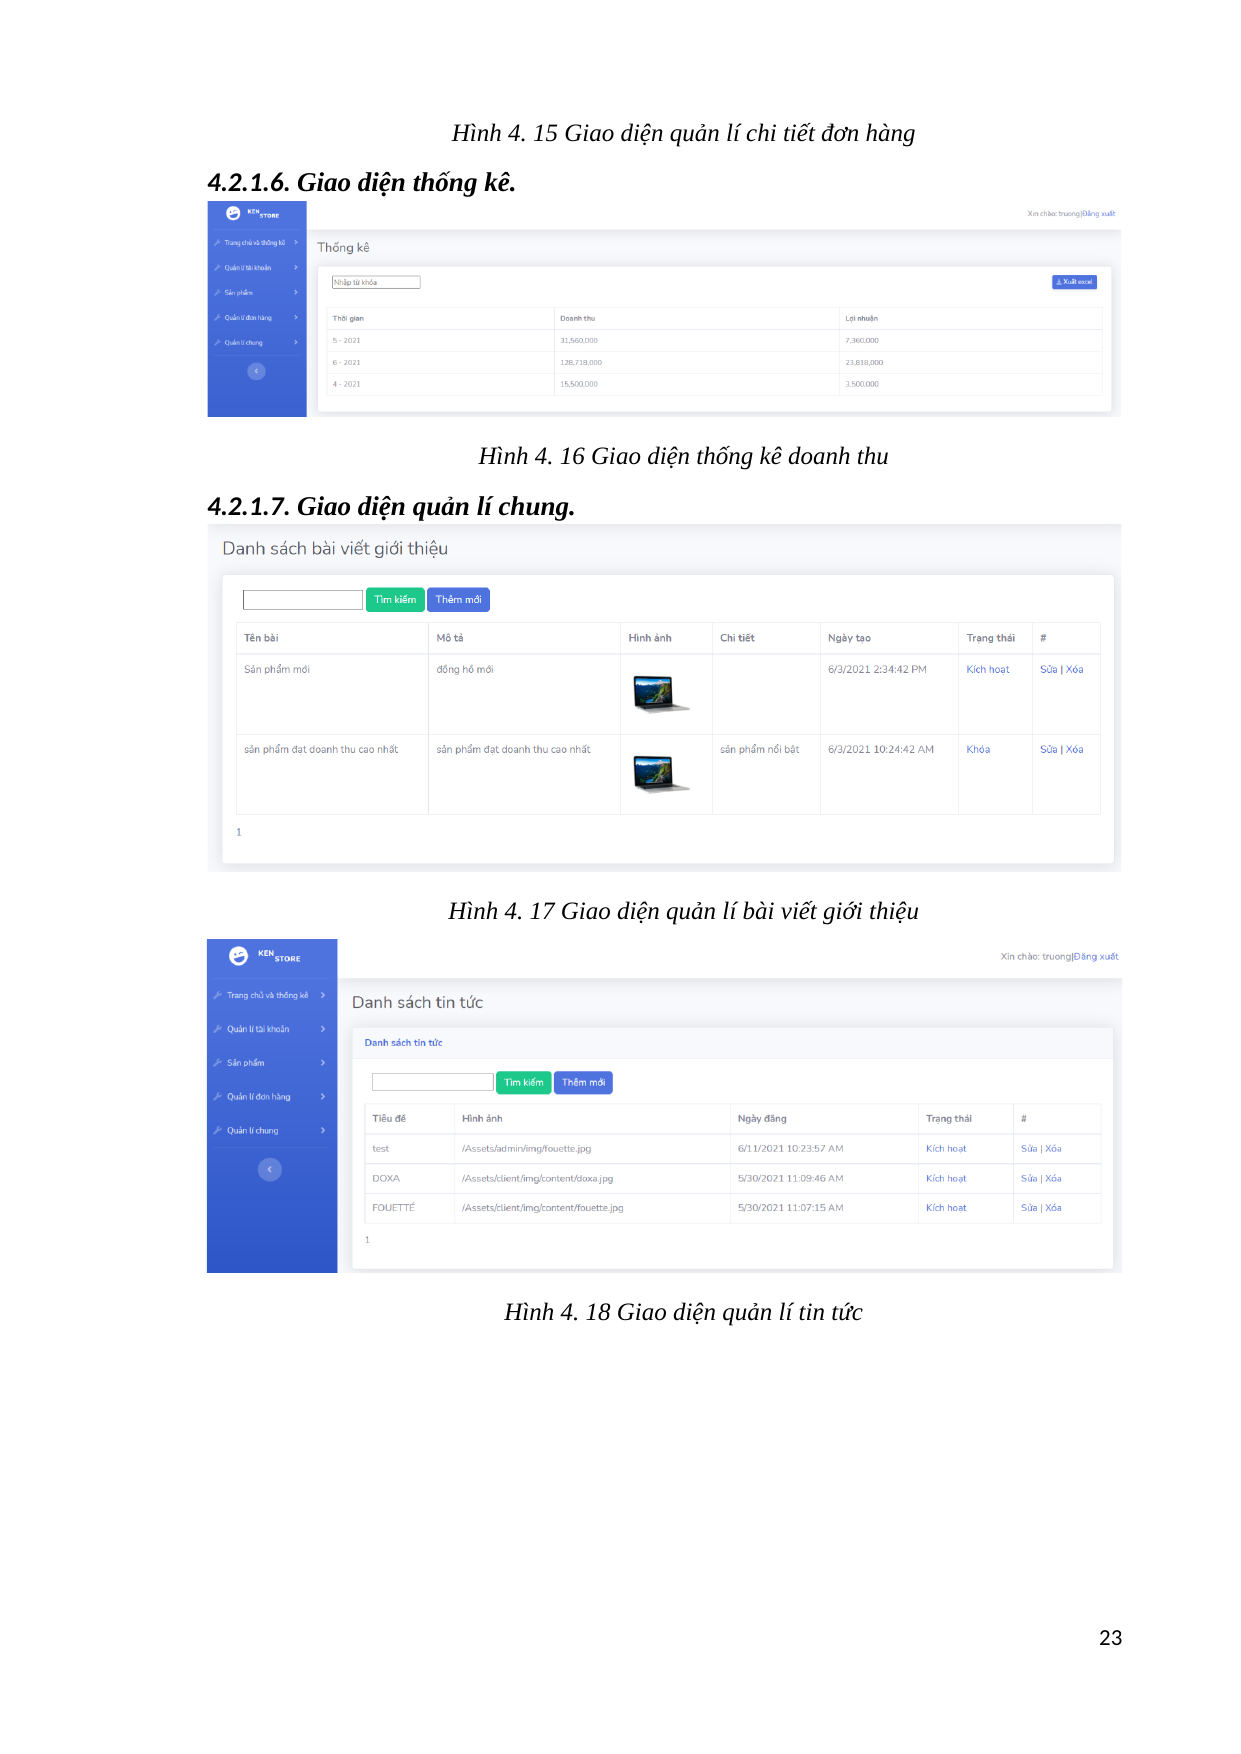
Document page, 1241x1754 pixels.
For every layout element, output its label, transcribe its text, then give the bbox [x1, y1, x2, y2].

subtitle 4.2.1.7. Giao diện quản lí chung. [207, 489, 1122, 522]
subtitle 4.2.1.6. Giao diện thống kê. [207, 165, 1122, 198]
picture [206, 939, 1123, 1273]
picture [207, 524, 1122, 872]
text Hình 4. 18 Giao diện quản lí tin tức [247, 1297, 1122, 1326]
text Hình 4. 17 Giao diện quản lí bài viết giới thiệu [247, 896, 1122, 925]
picture [207, 201, 1122, 417]
text Hình 4. 16 Giao diện thống kê doanh thu [247, 441, 1122, 470]
text Hình 4. 15 Giao diện quản lí chi tiết đơn hàng [247, 118, 1122, 147]
